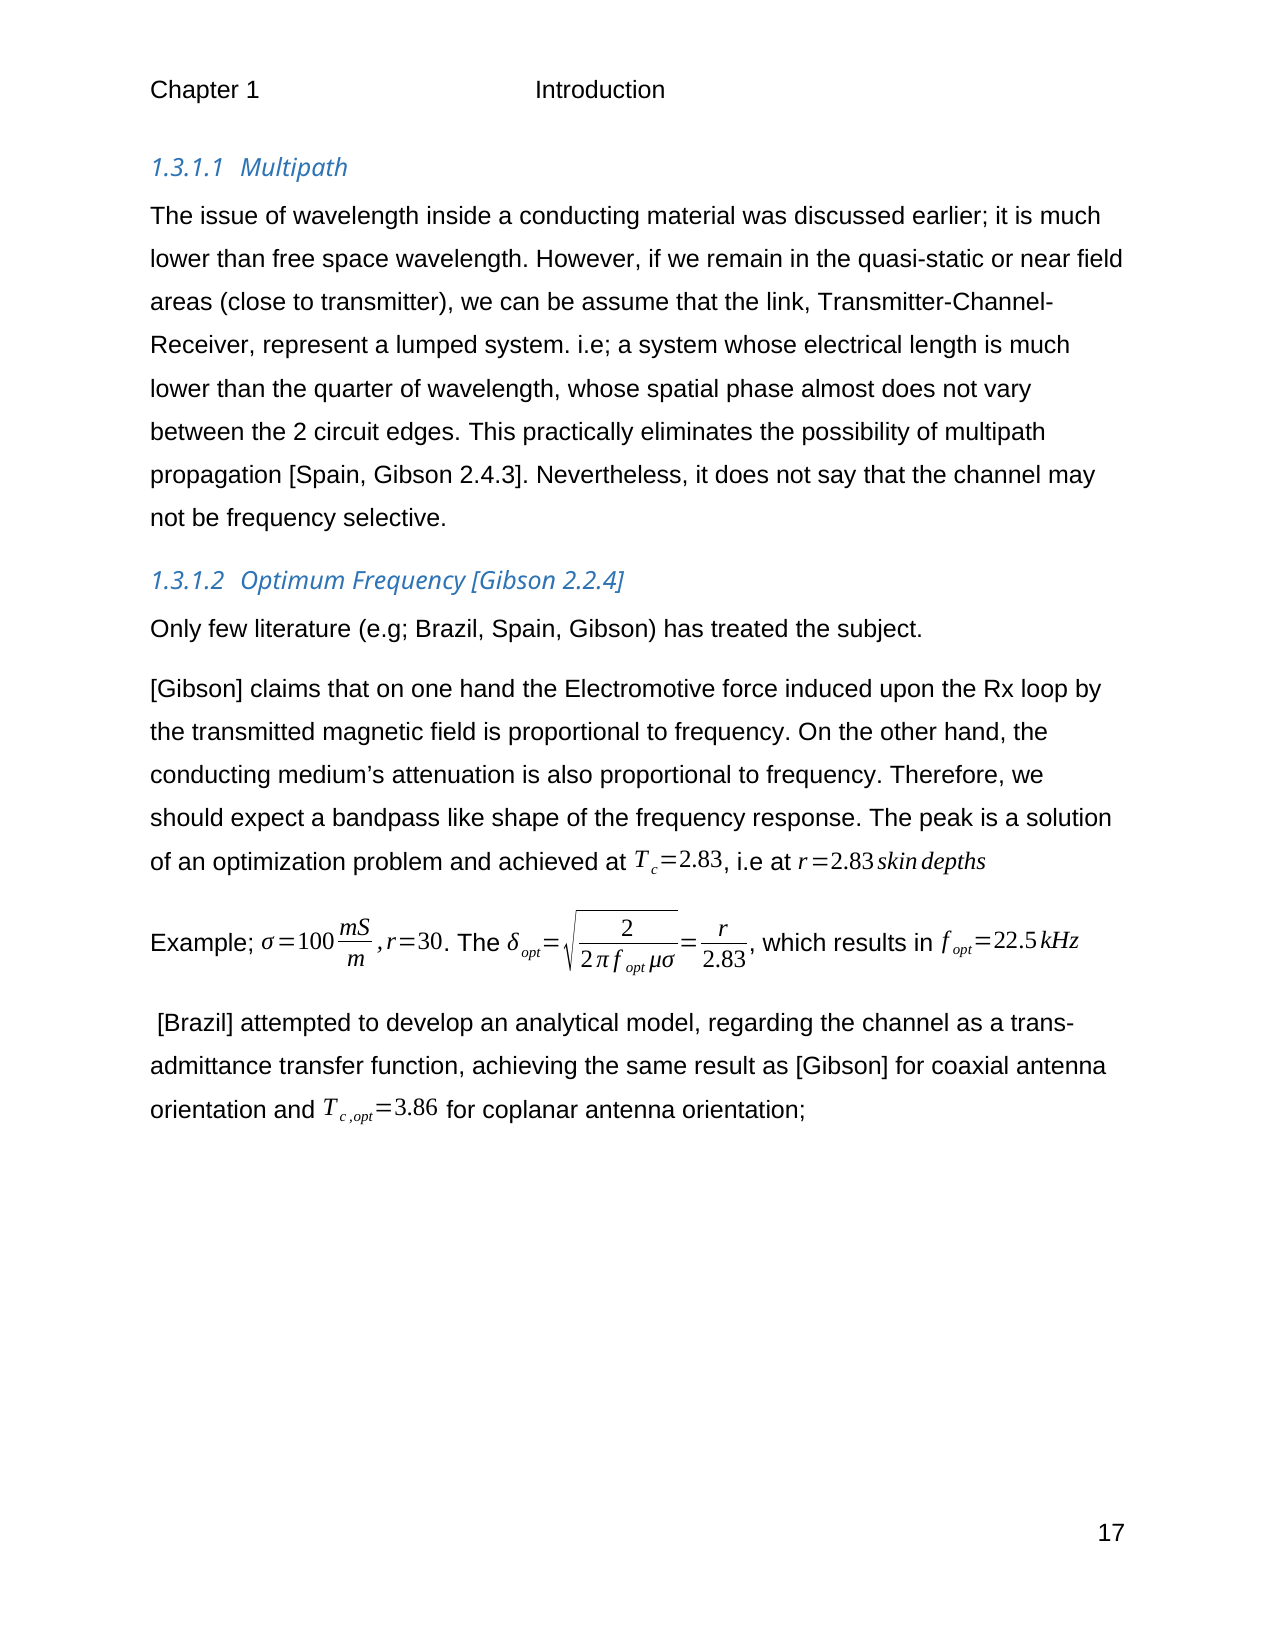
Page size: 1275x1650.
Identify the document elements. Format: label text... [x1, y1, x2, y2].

text [Gibson] claims that on one hand the Electromotive force induced upon the Rx loop by the transmitted magnetic field is proportional to frequency. On the other hand, the conducting medium’s attenuation is also proportional to frequency. Therefore, we should expect a bandpass like shape of the frequency response. The peak is a solution of an optimization problem and achieved at , i.e at [150, 673, 1125, 877]
text The issue of wavelength inside a conducting material was discussed earlier; it is much lower than free space wavelength. However, if we remain in the quasi-static or near field areas (close to transmitter), we can be assume that the link, Transmitter-Channel-Receiver, represent a lumped system. i.e; a system whose electrical length is much lower than the quarter of wavelength, whose spatial phase almost does not vary between the 2 circuit edges. This practically eliminates the possibility of multipath propagation [Spain, Gibson 2.4.3]. Nevertheless, it does not say that the channel may not be frequency selective. [150, 201, 1125, 532]
text [Brazil] attempted to develop an analytical model, regarding the channel as a trans-admittance transfer function, achieving the same result as [Gibson] for coaxial antenna orientation and for coplanar antenna orientation; [150, 1007, 1125, 1125]
text Only few literature (e.g; Brazil, Spain, Gibson) has treated the subject. [150, 614, 1125, 642]
subtitle Multipath [150, 150, 1125, 184]
subtitle Optimum Frequency [Gibson 2.2.4] [150, 563, 1125, 597]
text Example; . The , which results in [150, 908, 1125, 976]
